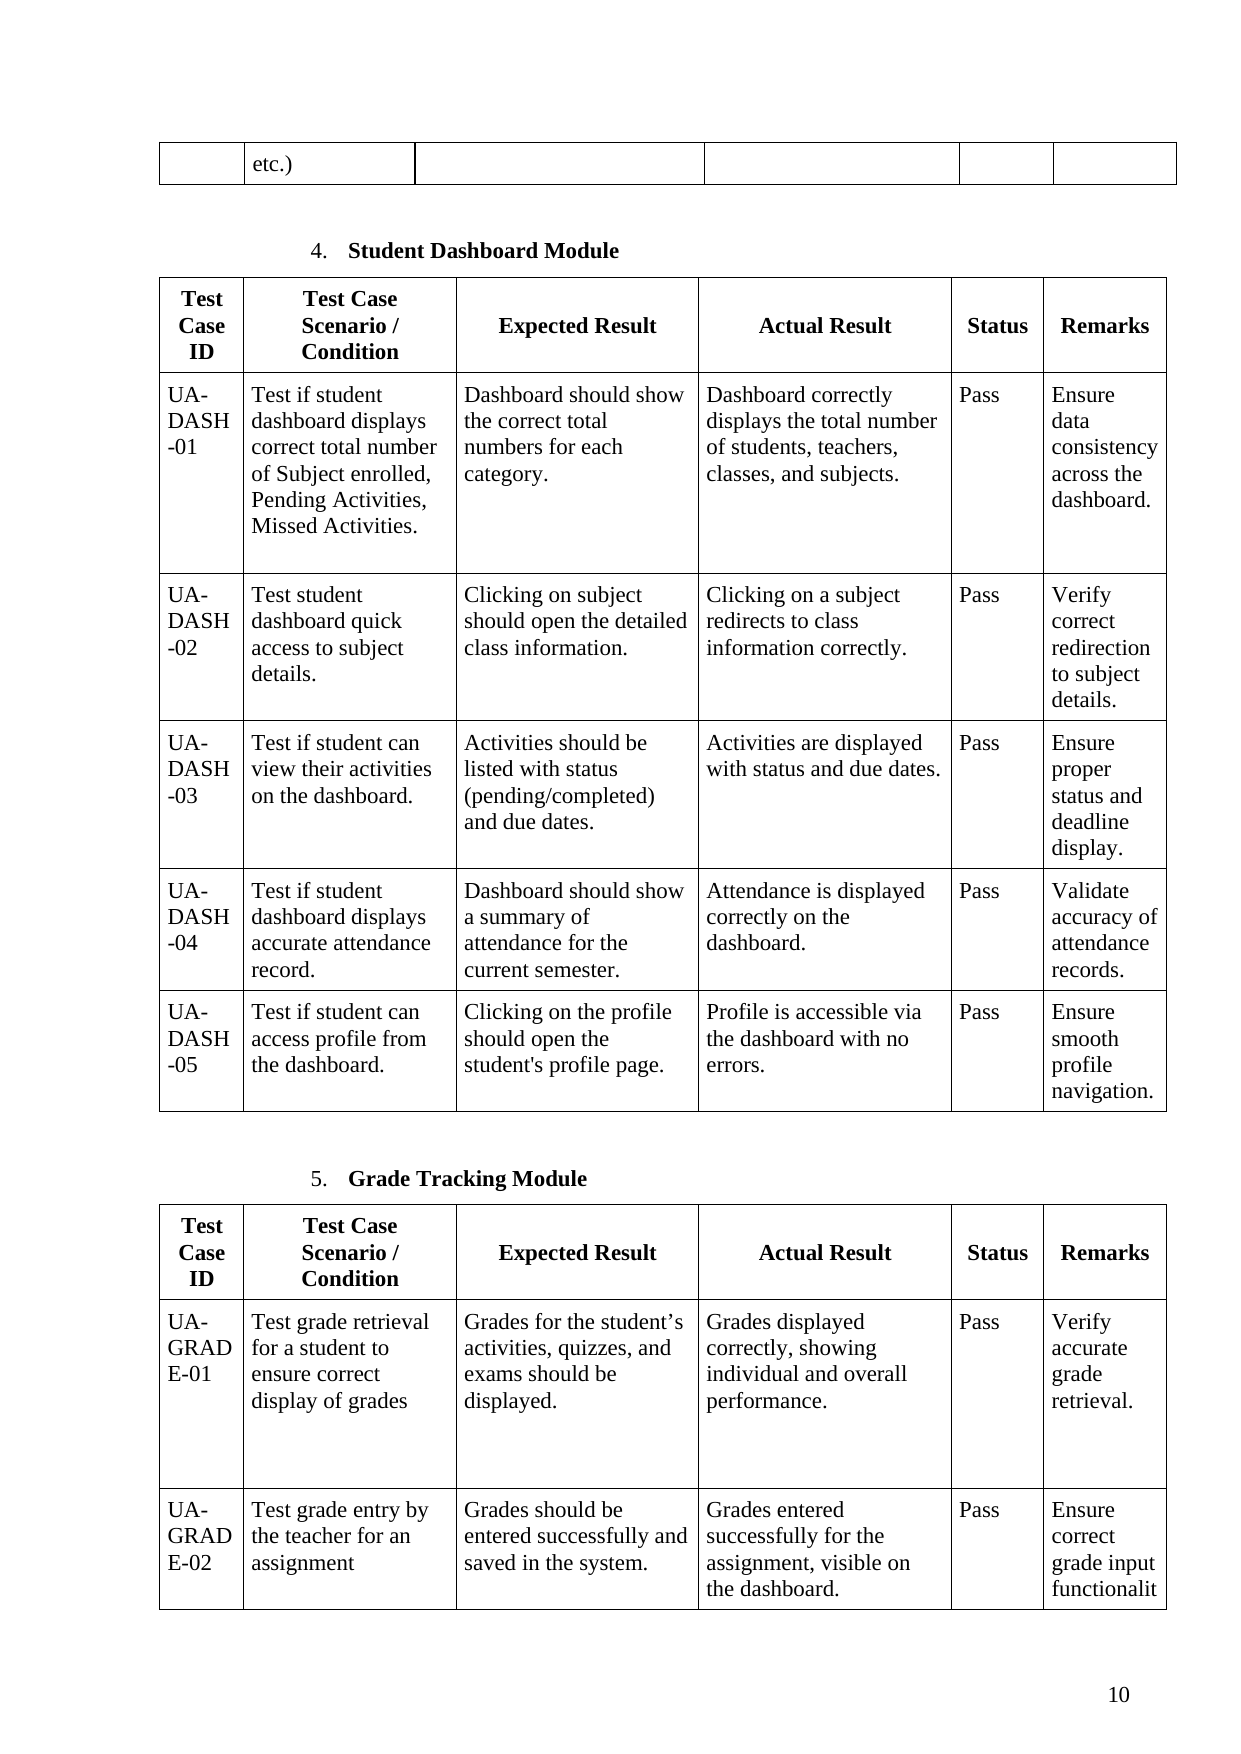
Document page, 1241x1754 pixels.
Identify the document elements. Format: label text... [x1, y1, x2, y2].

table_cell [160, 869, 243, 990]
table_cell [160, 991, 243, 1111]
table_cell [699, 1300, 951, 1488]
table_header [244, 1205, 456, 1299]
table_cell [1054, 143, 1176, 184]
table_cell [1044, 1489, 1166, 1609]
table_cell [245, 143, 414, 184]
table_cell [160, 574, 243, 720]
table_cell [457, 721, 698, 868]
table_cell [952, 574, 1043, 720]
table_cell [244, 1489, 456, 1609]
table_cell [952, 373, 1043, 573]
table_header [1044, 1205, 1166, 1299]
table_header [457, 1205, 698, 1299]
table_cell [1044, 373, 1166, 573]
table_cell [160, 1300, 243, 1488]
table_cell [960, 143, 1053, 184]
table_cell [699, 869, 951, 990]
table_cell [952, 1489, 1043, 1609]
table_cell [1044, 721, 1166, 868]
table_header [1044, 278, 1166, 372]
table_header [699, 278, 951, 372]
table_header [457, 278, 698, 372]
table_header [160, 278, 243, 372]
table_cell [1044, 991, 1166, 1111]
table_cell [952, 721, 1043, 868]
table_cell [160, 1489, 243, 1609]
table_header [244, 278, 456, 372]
list Grade Tracking Module [310, 1164, 1114, 1191]
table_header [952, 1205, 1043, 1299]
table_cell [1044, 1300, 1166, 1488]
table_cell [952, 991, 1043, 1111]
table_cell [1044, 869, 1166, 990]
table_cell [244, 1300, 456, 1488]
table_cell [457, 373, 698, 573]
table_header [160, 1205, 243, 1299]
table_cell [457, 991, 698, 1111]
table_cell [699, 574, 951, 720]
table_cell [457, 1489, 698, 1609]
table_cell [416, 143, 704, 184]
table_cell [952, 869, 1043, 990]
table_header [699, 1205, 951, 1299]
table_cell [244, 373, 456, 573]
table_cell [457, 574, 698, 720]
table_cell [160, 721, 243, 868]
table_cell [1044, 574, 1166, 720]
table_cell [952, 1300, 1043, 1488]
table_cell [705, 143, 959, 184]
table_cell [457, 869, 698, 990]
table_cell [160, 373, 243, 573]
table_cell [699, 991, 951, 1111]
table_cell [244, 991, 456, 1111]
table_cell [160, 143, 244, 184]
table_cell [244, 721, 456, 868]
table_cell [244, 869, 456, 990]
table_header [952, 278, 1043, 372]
list Student Dashboard Module [310, 237, 1114, 264]
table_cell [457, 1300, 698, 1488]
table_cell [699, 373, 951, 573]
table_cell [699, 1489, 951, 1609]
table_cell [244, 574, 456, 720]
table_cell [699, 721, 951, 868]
